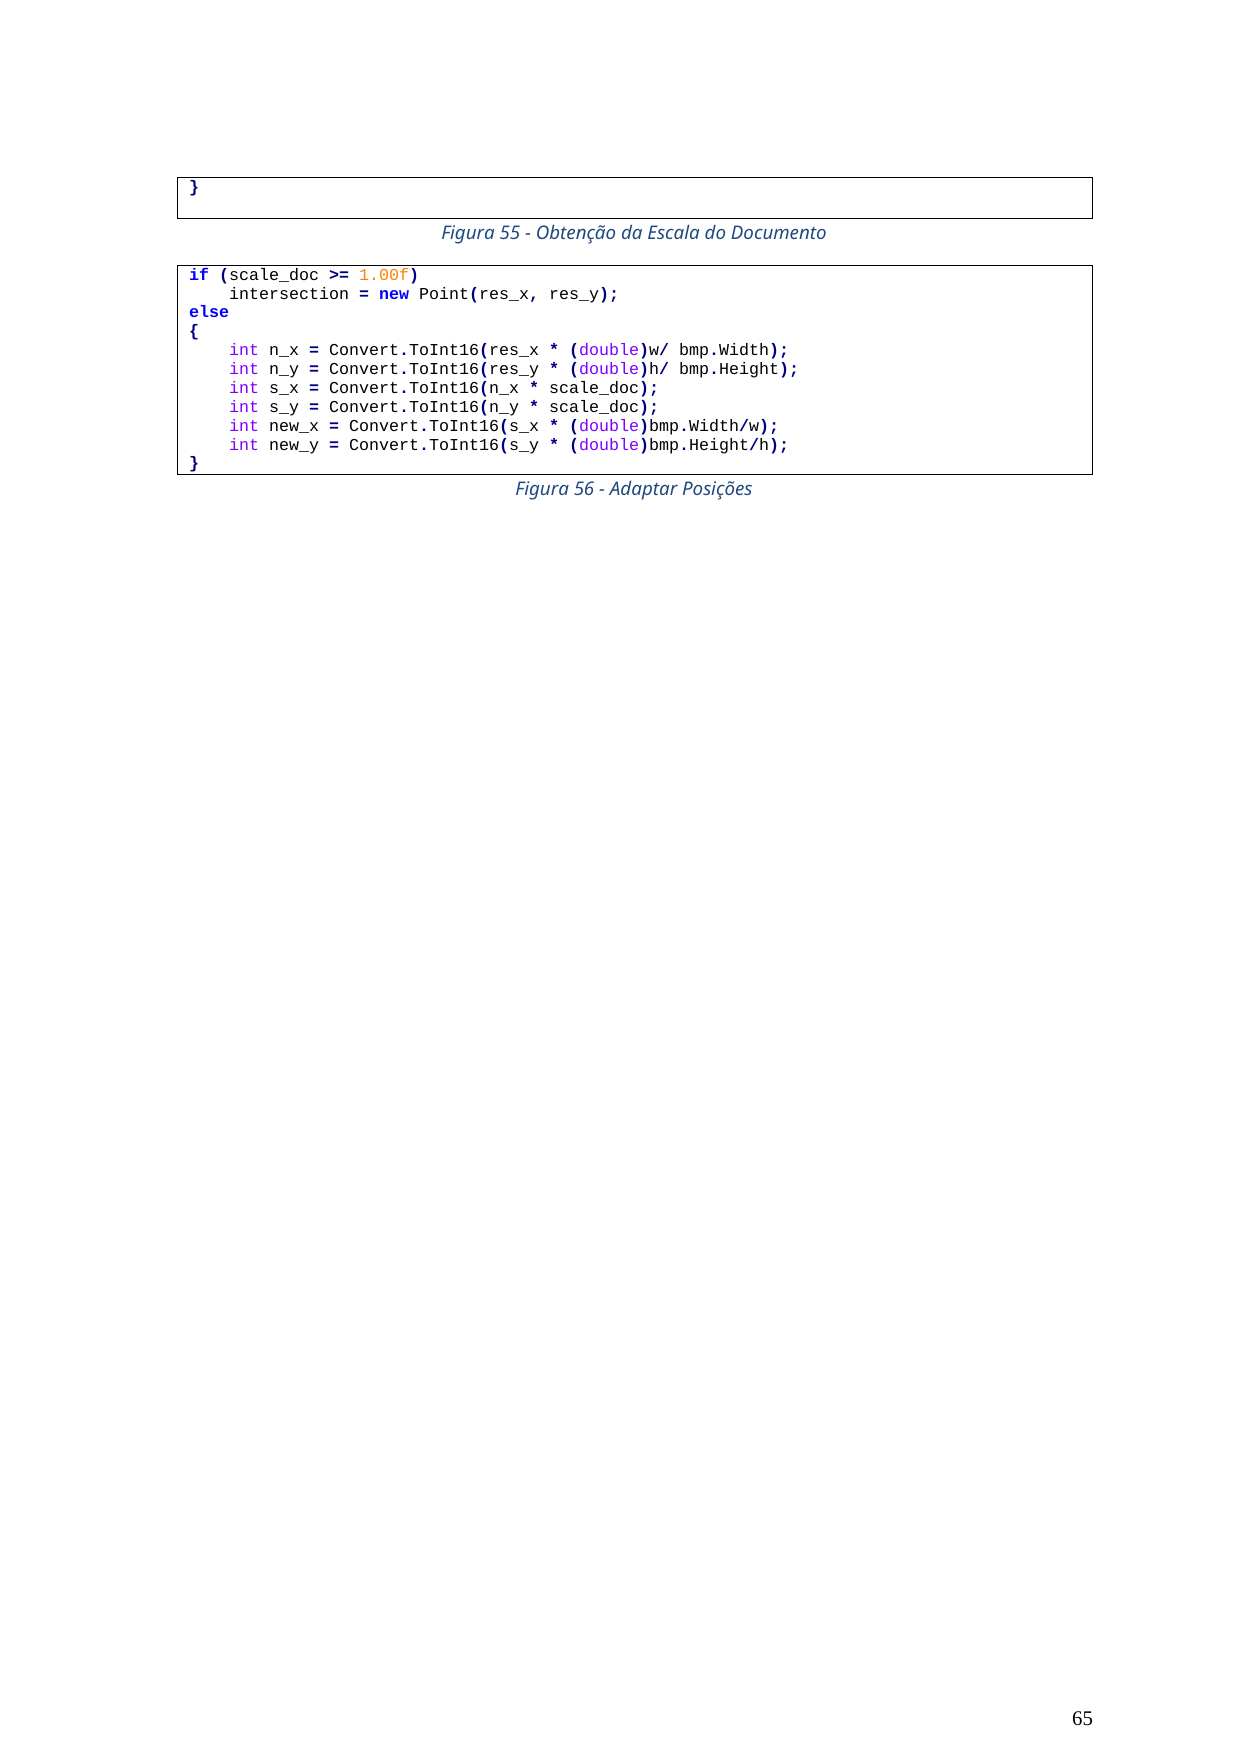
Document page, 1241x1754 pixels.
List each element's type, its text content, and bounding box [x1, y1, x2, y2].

text Figura 56 - Adaptar Posições [177, 475, 1092, 500]
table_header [178, 178, 1092, 218]
text Figura 55 - Obtenção da Escala do Documento [177, 219, 1092, 244]
table_header if (scale_doc >= 1.00f) intersection = new Point(res_x, res_y); else { int n_x = Convert.ToInt16(res_x * (double)w/ bmp.Width); int n_y = Convert.ToInt16(res_y * (double)h/ bmp.Height); int s_x = Convert.ToInt16(n_x * scale_doc); int s_y = Convert.ToInt16(n_y * scale_doc); int new_x = Convert.ToInt16(s_x * (double)bmp.Width/w); int new_y = Convert.ToInt16(s_y * (double)bmp.Height/h); } [178, 266, 1092, 474]
